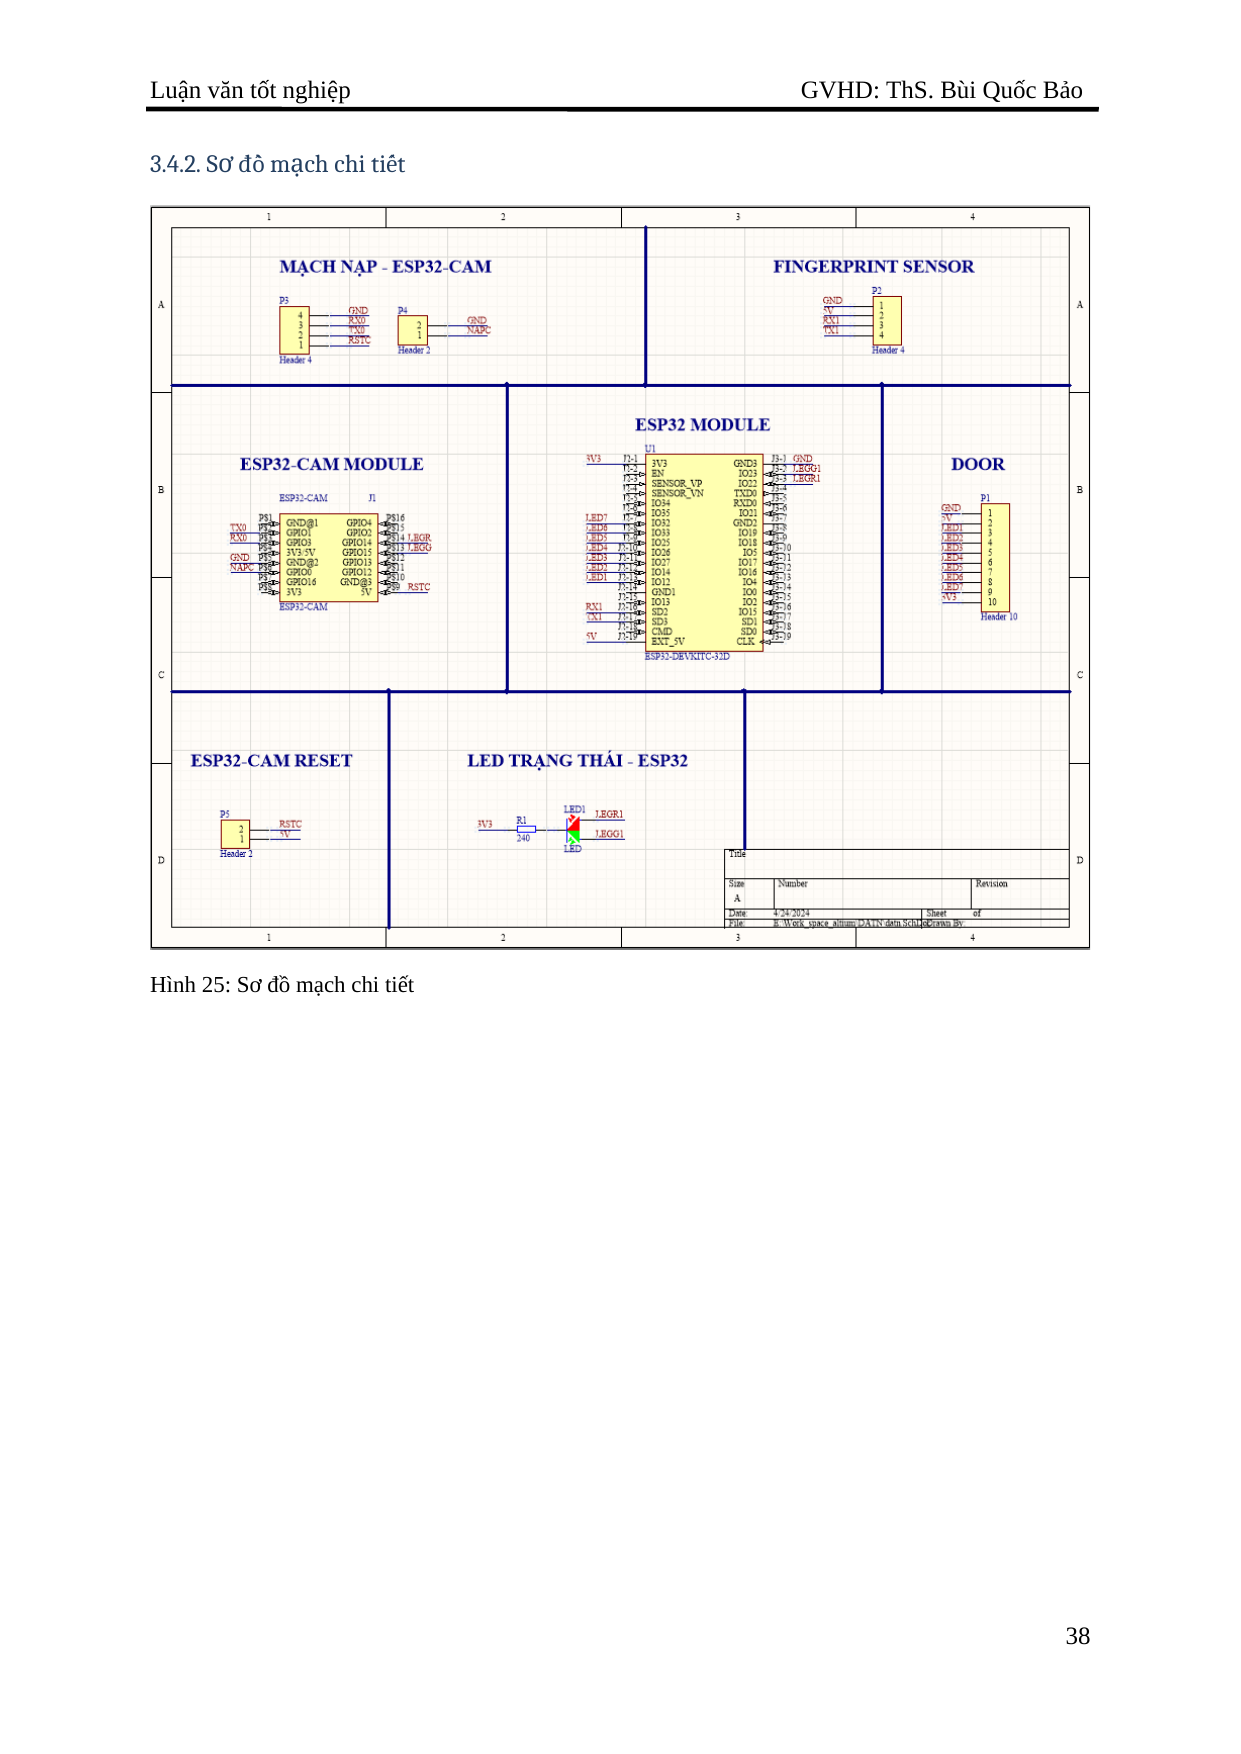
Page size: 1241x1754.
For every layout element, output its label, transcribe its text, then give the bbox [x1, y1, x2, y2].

subtitle 3.4.2. Sơ đồ mạch chi tiết [150, 150, 1090, 179]
text Hình 25: Sơ đồ mạch chi tiết [150, 971, 1090, 997]
picture [150, 205, 1091, 950]
